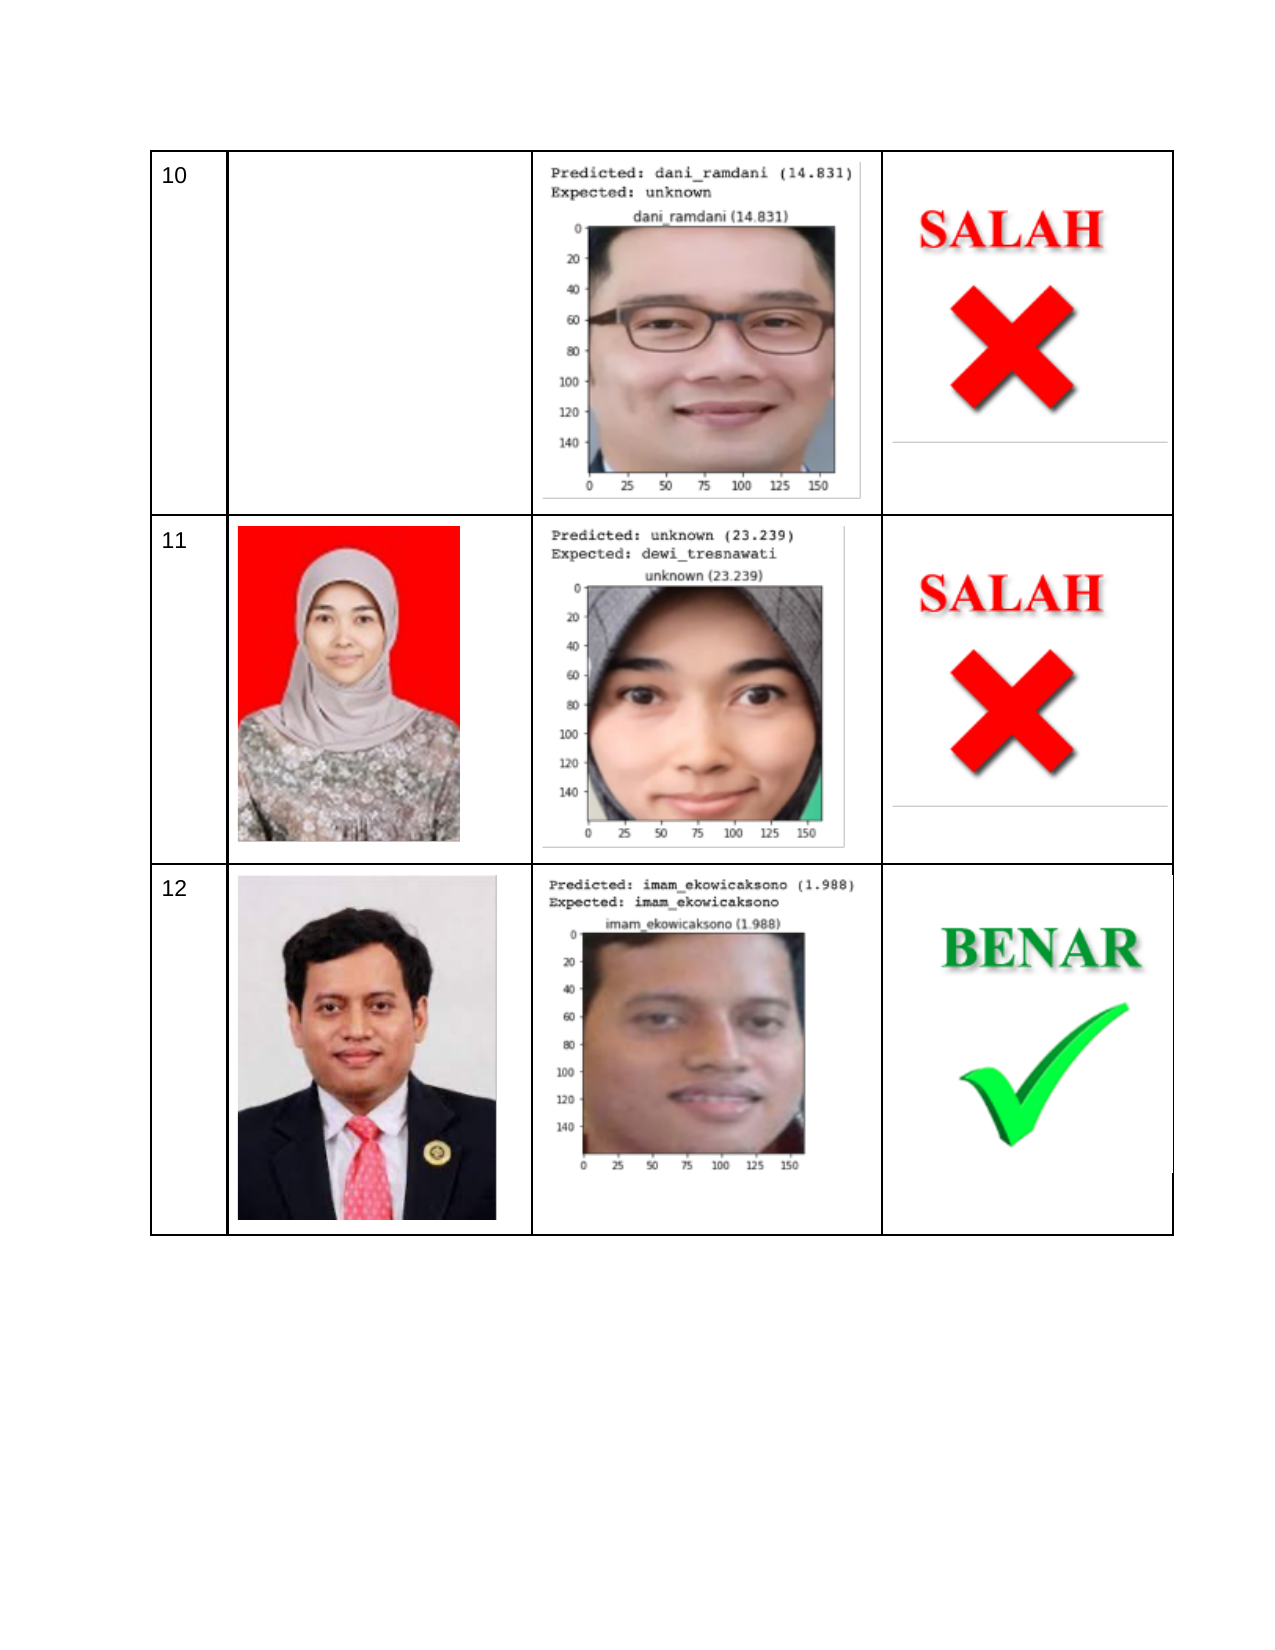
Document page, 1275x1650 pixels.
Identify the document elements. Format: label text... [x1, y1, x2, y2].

picture [237, 526, 460, 843]
picture [892, 526, 1168, 808]
picture [542, 875, 859, 1176]
picture [542, 526, 846, 849]
picture [892, 162, 1168, 444]
table_cell [883, 152, 1172, 514]
table_cell [229, 516, 531, 863]
picture [237, 875, 498, 1220]
table_cell 12 [152, 865, 226, 1233]
table_cell [229, 865, 531, 1233]
picture [542, 162, 862, 500]
table_cell [533, 152, 881, 514]
table_cell 11 [152, 516, 226, 863]
table_cell [883, 516, 1172, 863]
table_cell [533, 516, 881, 863]
table_cell [883, 865, 1172, 1233]
table_cell [229, 152, 531, 514]
picture [892, 875, 1173, 1173]
table_cell 10 [152, 152, 226, 514]
table_cell [533, 865, 881, 1233]
